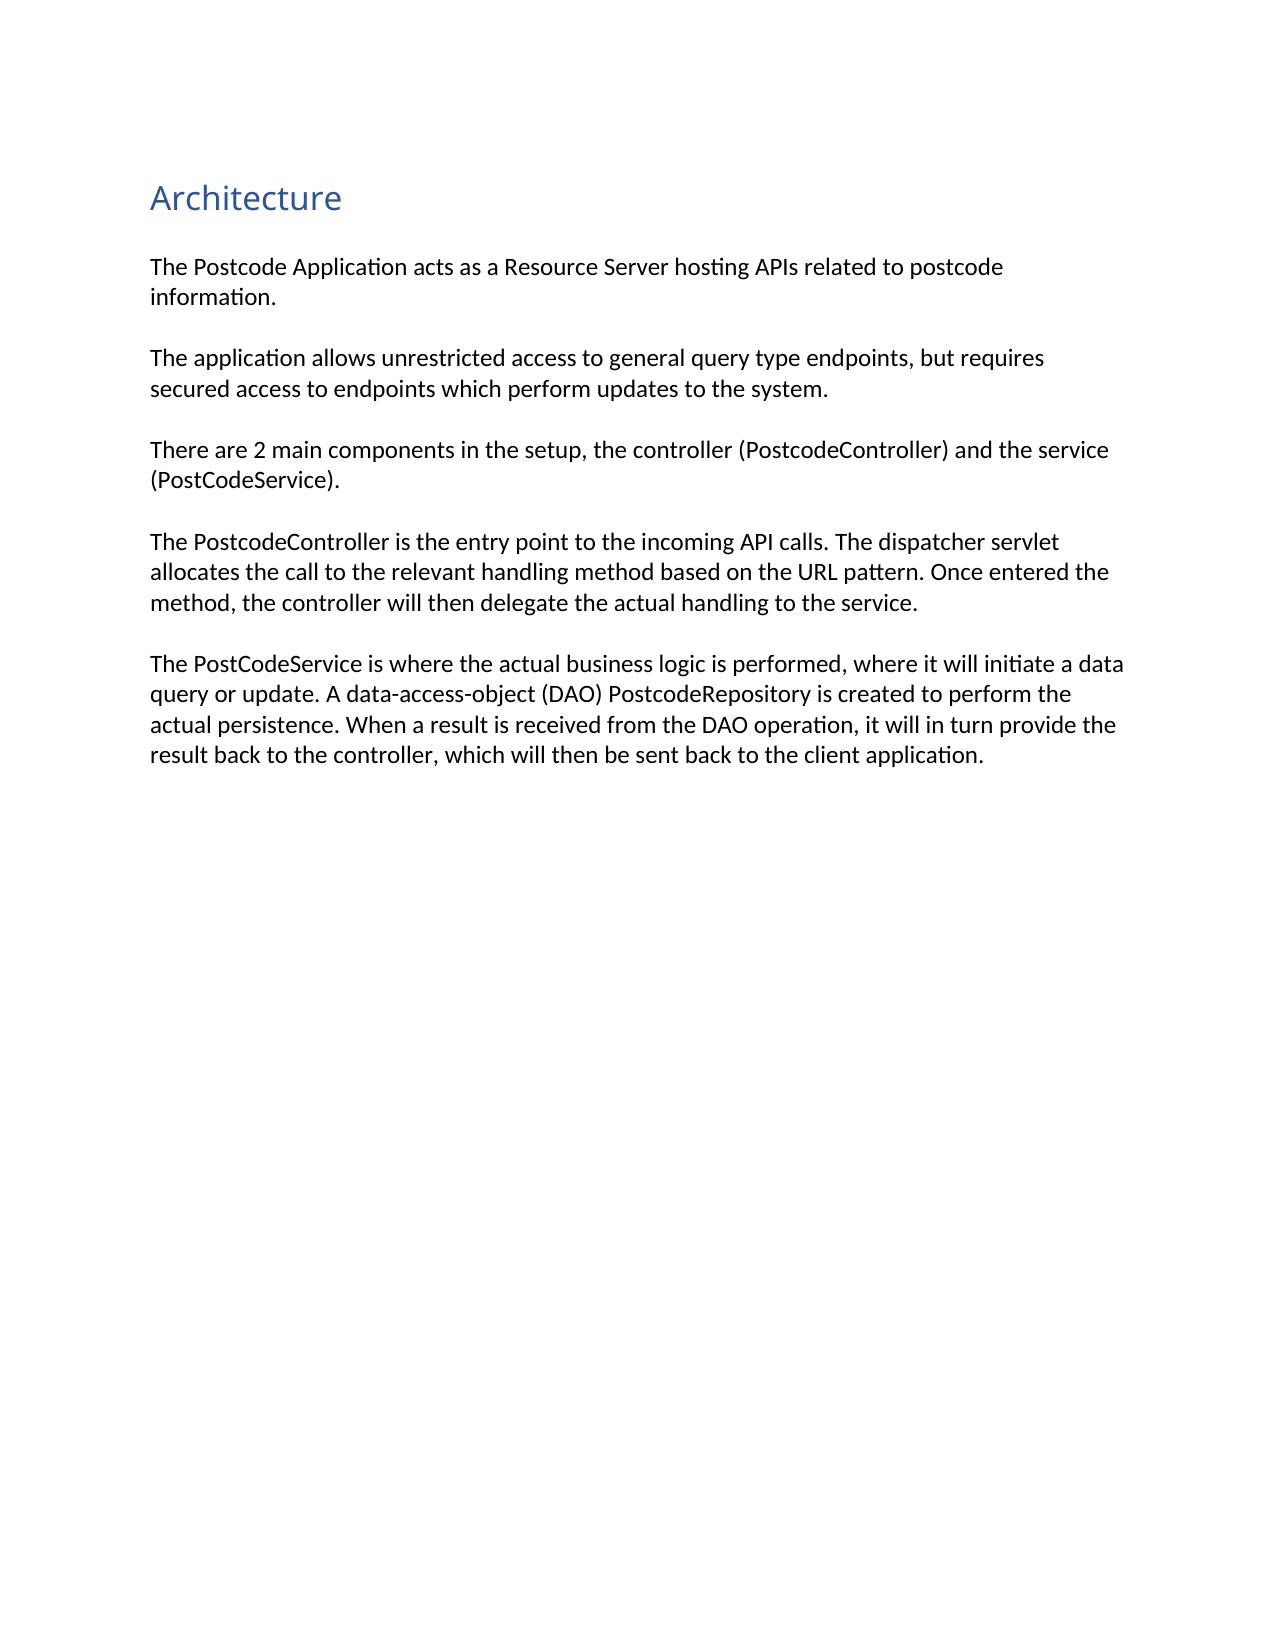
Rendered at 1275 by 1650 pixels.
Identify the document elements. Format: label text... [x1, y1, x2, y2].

text The application allows unrestricted access to general query type endpoints, but requires secured access to endpoints which perform updates to the system. [150, 342, 1125, 403]
text The PostCodeService is where the actual business logic is performed, where it will initiate a data query or update. A data-access-object (DAO) PostcodeRepository is created to perform the actual persistence. When a result is received from the DAO operation, it will in turn provide the result back to the controller, which will then be sent back to the client application. [150, 648, 1125, 770]
text There are 2 main components in the setup, the controller (PostcodeController) and the service (PostCodeService). [150, 434, 1125, 495]
text The Postcode Application acts as a Resource Server hosting APIs related to postcode information. [150, 251, 1125, 312]
subtitle Architecture [150, 175, 1125, 220]
text The PostcodeController is the entry point to the incoming API calls. The dispatcher servlet allocates the call to the relevant handling method based on the URL pattern. Once entered the method, the controller will then delegate the actual handling to the service. [150, 526, 1125, 617]
